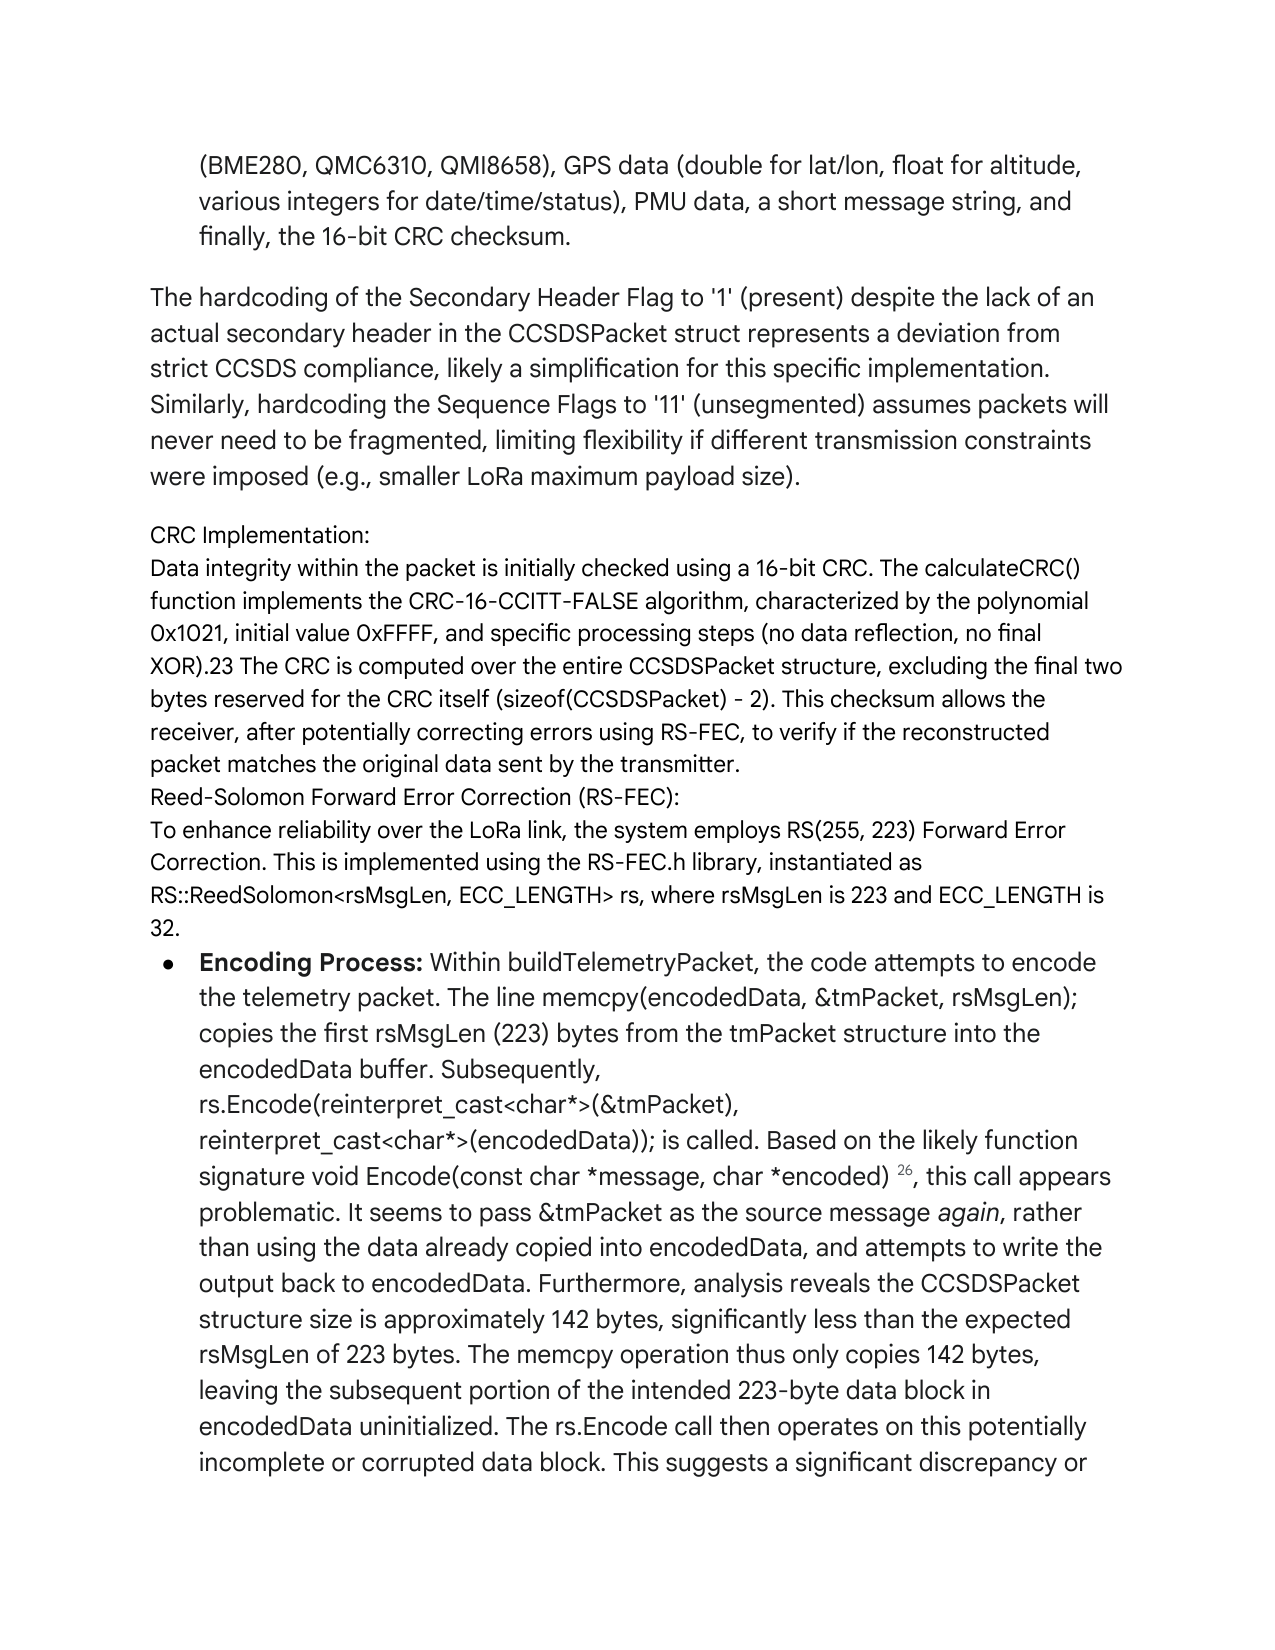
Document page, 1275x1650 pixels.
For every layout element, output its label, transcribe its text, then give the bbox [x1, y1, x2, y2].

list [161, 947, 1125, 1478]
text CRC Implementation: [150, 522, 1125, 550]
text The hardcoding of the Secondary Header Flag to '1' (present) despite the lack of an actual secondary header in the CCSDSPacket struct represents a deviation from strict CCSDS compliance, likely a simplification for this specific implementation. Similarly, hardcoding the Sequence Flags to '11' (unsegmented) assumes packets will never need to be fragmented, limiting flexibility if different transmission constraints were imposed (e.g., smaller LoRa maximum payload size). [150, 282, 1125, 492]
text Reed-Solomon Forward Error Correction (RS-FEC): [150, 783, 1125, 812]
text Data integrity within the packet is initially checked using a 16-bit CRC. The calculateCRC() function implements the CRC-16-CCITT-FALSE algorithm, characterized by the polynomial 0x1021, initial value 0xFFFF, and specific processing steps (no data reflection, no final XOR).23 The CRC is computed over the entire CCSDSPacket structure, excluding the final two bytes reserved for the CRC itself (sizeof(CCSDSPacket) - 2). This checksum allows the receiver, after potentially correcting errors using RS-FEC, to verify if the reconstructed packet matches the original data sent by the transmitter. [150, 554, 1125, 779]
text To enhance reliability over the LoRa link, the system employs RS(255, 223) Forward Error Correction. This is implemented using the RS-FEC.h library, instantiated as RS::ReedSolomon<rsMsgLen, ECC_LENGTH> rs, where rsMsgLen is 223 and ECC_LENGTH is 32. [150, 816, 1125, 943]
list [161, 150, 1125, 253]
